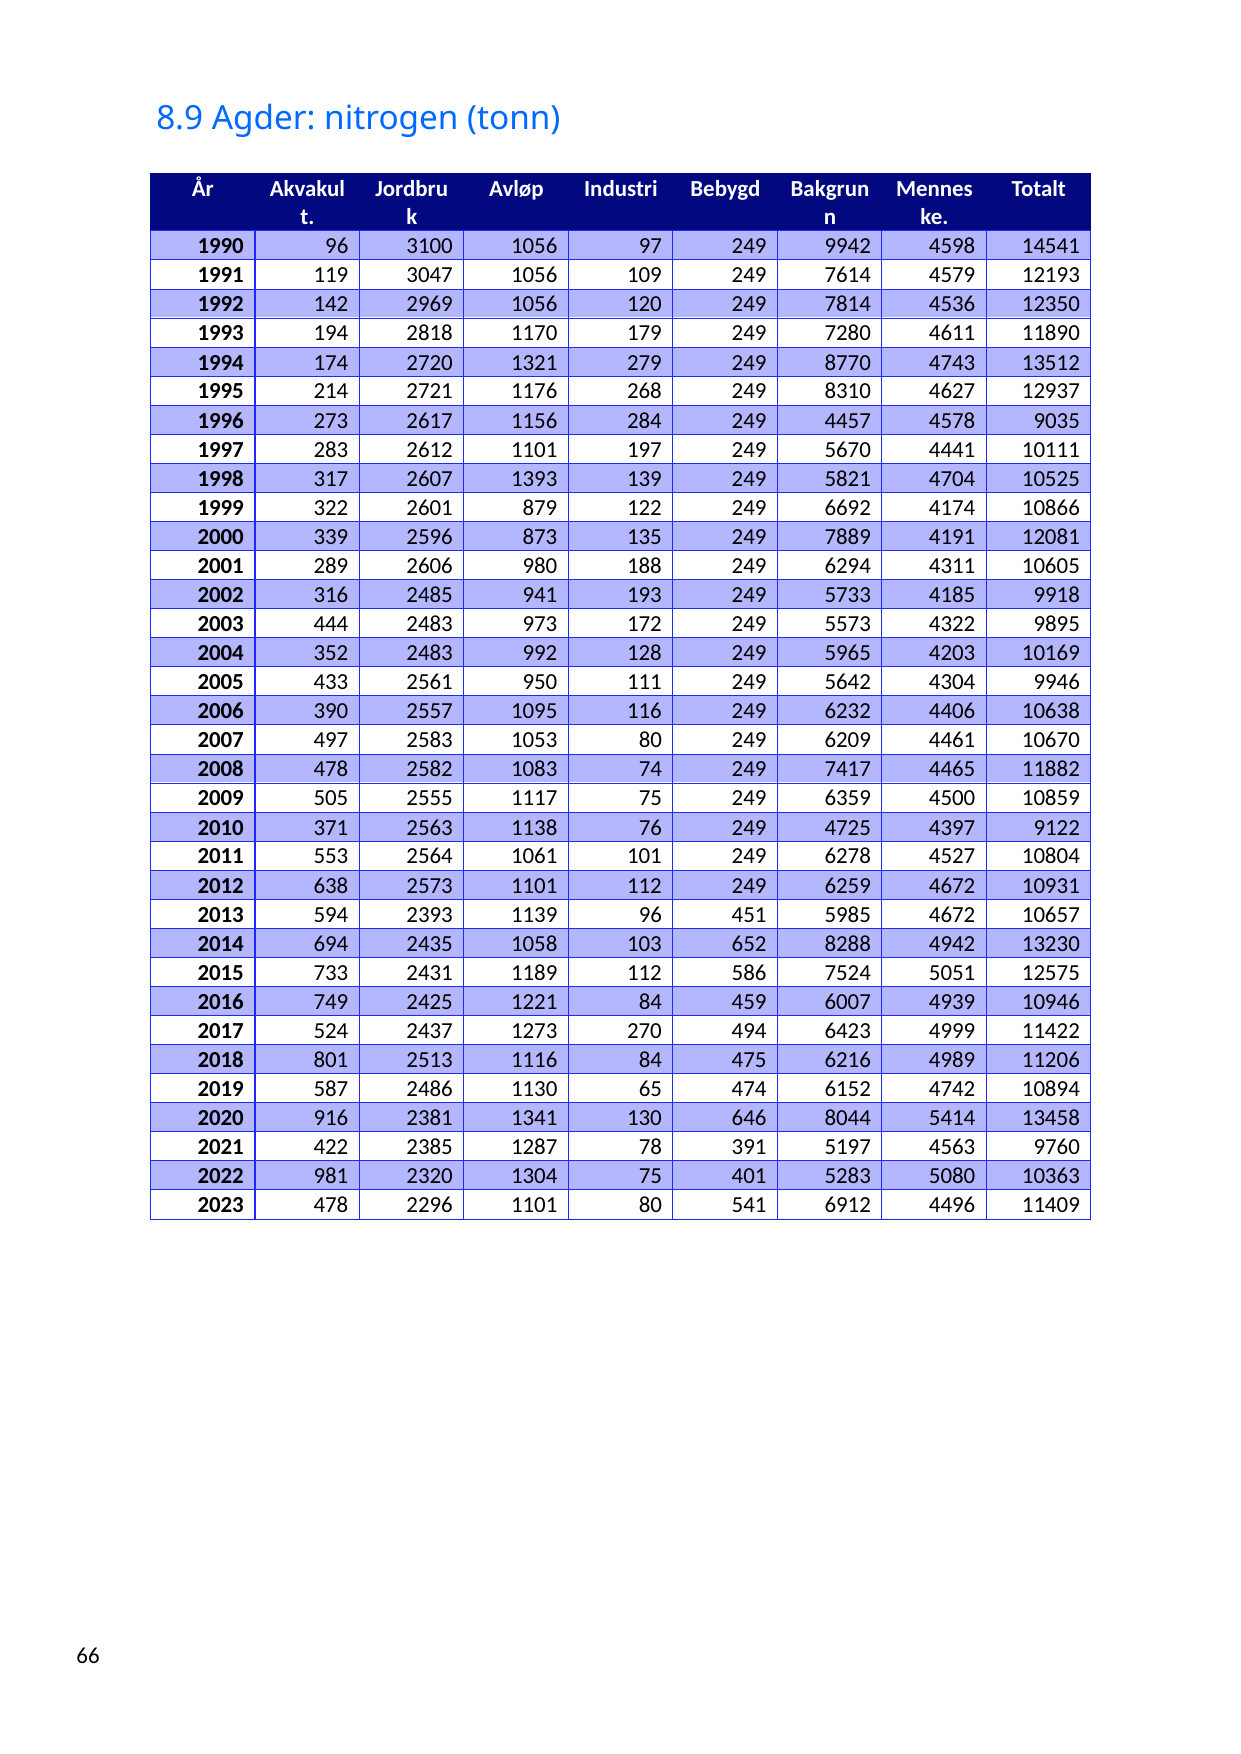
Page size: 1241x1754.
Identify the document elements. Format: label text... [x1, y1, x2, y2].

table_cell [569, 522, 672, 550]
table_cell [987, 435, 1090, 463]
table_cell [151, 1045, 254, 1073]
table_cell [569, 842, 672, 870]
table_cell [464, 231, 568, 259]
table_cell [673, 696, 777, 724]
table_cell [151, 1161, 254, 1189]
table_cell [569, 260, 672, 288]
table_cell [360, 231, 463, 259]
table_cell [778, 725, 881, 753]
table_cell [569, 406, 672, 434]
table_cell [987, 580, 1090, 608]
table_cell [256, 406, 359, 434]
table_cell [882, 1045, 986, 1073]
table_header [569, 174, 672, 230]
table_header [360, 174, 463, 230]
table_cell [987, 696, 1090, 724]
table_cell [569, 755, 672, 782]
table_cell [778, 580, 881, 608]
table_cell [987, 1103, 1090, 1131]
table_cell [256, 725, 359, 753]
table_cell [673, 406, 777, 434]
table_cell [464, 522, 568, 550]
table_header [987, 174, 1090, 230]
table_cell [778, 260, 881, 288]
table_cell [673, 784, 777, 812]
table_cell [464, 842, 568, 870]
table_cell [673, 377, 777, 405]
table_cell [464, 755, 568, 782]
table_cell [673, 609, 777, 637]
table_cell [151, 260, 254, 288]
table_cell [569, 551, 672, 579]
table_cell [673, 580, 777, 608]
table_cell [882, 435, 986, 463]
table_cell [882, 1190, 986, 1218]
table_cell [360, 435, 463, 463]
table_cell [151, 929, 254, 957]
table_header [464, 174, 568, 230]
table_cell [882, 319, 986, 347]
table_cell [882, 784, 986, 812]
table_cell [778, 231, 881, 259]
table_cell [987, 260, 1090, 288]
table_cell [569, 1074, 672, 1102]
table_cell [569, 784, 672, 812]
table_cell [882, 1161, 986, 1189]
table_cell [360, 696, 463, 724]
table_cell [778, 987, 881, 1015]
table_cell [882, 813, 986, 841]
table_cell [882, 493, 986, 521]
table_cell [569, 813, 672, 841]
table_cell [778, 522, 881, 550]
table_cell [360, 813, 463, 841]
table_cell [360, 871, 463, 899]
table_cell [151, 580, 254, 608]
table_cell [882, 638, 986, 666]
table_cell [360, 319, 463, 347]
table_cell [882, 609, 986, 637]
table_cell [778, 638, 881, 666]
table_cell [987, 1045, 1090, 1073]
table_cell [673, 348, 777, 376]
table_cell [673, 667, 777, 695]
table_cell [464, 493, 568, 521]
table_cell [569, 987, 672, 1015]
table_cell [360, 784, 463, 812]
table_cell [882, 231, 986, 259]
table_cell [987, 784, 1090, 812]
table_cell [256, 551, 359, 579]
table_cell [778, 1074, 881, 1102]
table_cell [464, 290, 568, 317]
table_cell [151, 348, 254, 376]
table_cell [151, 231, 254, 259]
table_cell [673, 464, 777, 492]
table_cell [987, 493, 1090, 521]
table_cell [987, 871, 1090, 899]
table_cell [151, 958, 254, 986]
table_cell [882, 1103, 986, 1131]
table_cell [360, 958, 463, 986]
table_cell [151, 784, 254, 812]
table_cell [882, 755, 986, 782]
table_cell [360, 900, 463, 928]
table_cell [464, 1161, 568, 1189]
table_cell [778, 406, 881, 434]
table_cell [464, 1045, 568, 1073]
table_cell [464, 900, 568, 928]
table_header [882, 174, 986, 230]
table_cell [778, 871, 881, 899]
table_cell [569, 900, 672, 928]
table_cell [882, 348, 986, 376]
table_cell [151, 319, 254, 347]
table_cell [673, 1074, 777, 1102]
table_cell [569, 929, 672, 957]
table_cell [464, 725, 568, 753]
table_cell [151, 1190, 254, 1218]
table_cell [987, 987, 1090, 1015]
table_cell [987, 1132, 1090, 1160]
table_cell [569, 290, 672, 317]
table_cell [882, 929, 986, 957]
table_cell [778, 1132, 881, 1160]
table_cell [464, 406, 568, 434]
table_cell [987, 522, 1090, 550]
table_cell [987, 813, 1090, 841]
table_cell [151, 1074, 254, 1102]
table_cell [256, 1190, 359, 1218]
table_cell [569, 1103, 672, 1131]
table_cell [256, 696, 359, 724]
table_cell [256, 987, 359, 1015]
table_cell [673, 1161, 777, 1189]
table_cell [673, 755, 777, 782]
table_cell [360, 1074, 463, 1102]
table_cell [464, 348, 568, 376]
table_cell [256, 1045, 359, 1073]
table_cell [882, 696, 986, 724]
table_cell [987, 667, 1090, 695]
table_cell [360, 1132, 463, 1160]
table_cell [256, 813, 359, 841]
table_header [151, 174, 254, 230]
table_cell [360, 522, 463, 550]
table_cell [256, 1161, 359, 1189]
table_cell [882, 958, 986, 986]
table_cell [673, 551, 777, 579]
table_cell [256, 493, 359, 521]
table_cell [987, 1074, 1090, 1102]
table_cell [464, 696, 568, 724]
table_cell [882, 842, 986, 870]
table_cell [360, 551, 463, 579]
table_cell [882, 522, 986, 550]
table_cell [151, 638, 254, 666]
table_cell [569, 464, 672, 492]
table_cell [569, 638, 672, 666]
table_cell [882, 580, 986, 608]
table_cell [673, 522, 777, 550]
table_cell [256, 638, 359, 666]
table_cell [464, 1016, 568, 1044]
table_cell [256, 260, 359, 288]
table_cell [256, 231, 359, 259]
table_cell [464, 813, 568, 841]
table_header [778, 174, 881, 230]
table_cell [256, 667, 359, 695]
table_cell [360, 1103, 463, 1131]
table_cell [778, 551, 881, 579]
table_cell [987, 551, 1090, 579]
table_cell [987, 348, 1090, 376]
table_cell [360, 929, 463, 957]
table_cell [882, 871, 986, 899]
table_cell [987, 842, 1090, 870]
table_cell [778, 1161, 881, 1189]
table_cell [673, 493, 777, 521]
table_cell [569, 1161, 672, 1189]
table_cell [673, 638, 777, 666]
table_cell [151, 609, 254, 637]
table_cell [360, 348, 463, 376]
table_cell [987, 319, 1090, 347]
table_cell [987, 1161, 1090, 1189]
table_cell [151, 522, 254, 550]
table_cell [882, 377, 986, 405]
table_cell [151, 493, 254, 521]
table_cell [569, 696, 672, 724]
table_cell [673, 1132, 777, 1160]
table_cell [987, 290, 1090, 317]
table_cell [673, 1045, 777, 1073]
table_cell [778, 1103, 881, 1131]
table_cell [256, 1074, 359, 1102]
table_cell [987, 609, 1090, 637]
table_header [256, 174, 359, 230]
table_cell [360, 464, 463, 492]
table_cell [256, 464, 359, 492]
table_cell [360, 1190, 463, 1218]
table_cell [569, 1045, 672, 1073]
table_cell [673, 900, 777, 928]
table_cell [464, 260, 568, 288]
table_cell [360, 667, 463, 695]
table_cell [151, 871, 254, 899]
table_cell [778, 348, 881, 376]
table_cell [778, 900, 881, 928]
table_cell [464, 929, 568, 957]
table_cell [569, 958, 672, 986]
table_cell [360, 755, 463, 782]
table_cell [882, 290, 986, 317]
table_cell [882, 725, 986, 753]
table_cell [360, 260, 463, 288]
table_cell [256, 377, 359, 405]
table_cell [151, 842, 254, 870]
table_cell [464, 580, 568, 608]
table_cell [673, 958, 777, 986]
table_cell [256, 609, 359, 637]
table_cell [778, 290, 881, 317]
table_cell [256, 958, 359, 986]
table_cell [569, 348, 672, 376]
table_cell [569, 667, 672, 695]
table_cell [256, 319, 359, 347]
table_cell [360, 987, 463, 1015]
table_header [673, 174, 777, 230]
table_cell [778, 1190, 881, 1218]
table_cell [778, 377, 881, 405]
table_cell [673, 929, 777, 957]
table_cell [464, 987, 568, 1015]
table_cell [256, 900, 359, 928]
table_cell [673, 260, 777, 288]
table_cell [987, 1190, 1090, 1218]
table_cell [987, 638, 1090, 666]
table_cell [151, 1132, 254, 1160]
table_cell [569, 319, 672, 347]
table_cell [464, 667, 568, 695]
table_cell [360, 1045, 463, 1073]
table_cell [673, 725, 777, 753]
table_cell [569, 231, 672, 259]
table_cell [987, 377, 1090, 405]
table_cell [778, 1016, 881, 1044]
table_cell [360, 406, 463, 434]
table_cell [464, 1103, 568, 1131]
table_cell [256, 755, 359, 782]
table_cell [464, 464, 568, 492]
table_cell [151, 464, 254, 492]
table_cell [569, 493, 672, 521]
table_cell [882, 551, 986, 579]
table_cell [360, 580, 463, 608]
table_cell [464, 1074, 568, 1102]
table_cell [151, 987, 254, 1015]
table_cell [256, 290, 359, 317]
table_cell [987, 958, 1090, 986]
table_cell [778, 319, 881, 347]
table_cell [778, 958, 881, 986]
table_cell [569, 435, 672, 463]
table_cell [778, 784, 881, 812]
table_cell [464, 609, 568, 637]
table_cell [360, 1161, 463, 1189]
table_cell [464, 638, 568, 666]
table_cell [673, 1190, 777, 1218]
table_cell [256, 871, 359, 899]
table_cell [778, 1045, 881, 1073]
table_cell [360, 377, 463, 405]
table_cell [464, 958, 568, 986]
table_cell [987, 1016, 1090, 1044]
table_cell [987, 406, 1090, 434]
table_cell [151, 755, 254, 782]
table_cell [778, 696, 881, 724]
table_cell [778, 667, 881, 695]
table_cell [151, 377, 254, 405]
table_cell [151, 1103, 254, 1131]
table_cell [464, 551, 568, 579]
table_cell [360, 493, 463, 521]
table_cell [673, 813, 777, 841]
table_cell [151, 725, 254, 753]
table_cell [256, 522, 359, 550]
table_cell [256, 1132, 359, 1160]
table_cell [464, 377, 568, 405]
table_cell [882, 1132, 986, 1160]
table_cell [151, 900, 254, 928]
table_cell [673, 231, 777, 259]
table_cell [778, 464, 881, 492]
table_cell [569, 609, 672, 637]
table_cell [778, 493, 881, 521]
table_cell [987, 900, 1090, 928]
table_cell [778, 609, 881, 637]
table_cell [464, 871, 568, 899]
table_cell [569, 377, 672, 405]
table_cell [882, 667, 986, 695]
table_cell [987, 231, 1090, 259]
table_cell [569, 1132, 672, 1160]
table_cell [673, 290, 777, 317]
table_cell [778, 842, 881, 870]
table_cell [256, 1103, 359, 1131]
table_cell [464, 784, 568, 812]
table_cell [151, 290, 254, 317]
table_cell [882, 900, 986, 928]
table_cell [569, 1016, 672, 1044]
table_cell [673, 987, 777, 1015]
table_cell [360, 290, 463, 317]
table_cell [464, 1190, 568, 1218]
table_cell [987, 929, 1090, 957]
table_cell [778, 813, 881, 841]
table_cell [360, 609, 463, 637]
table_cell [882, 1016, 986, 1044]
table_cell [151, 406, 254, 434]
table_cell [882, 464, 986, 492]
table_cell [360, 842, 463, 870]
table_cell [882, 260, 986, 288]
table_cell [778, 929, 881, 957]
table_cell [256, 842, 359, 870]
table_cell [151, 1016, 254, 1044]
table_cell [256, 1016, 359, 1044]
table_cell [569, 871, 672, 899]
subtitle Agder: nitrogen (tonn) [156, 94, 1090, 139]
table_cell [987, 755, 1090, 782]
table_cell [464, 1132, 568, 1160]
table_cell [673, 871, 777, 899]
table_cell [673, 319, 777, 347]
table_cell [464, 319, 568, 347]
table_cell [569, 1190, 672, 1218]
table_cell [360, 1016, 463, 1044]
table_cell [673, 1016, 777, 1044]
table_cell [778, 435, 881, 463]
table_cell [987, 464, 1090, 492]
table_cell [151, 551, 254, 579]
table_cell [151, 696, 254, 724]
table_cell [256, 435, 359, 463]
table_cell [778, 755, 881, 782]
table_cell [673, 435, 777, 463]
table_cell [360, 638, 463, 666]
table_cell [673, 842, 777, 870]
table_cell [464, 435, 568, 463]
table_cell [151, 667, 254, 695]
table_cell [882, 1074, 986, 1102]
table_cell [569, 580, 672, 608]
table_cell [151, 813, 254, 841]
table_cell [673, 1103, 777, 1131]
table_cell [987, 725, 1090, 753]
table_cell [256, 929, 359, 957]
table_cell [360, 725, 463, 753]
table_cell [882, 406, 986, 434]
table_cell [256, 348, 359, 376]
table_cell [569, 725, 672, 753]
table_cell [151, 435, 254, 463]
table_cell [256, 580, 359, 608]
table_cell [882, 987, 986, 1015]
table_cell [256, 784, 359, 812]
